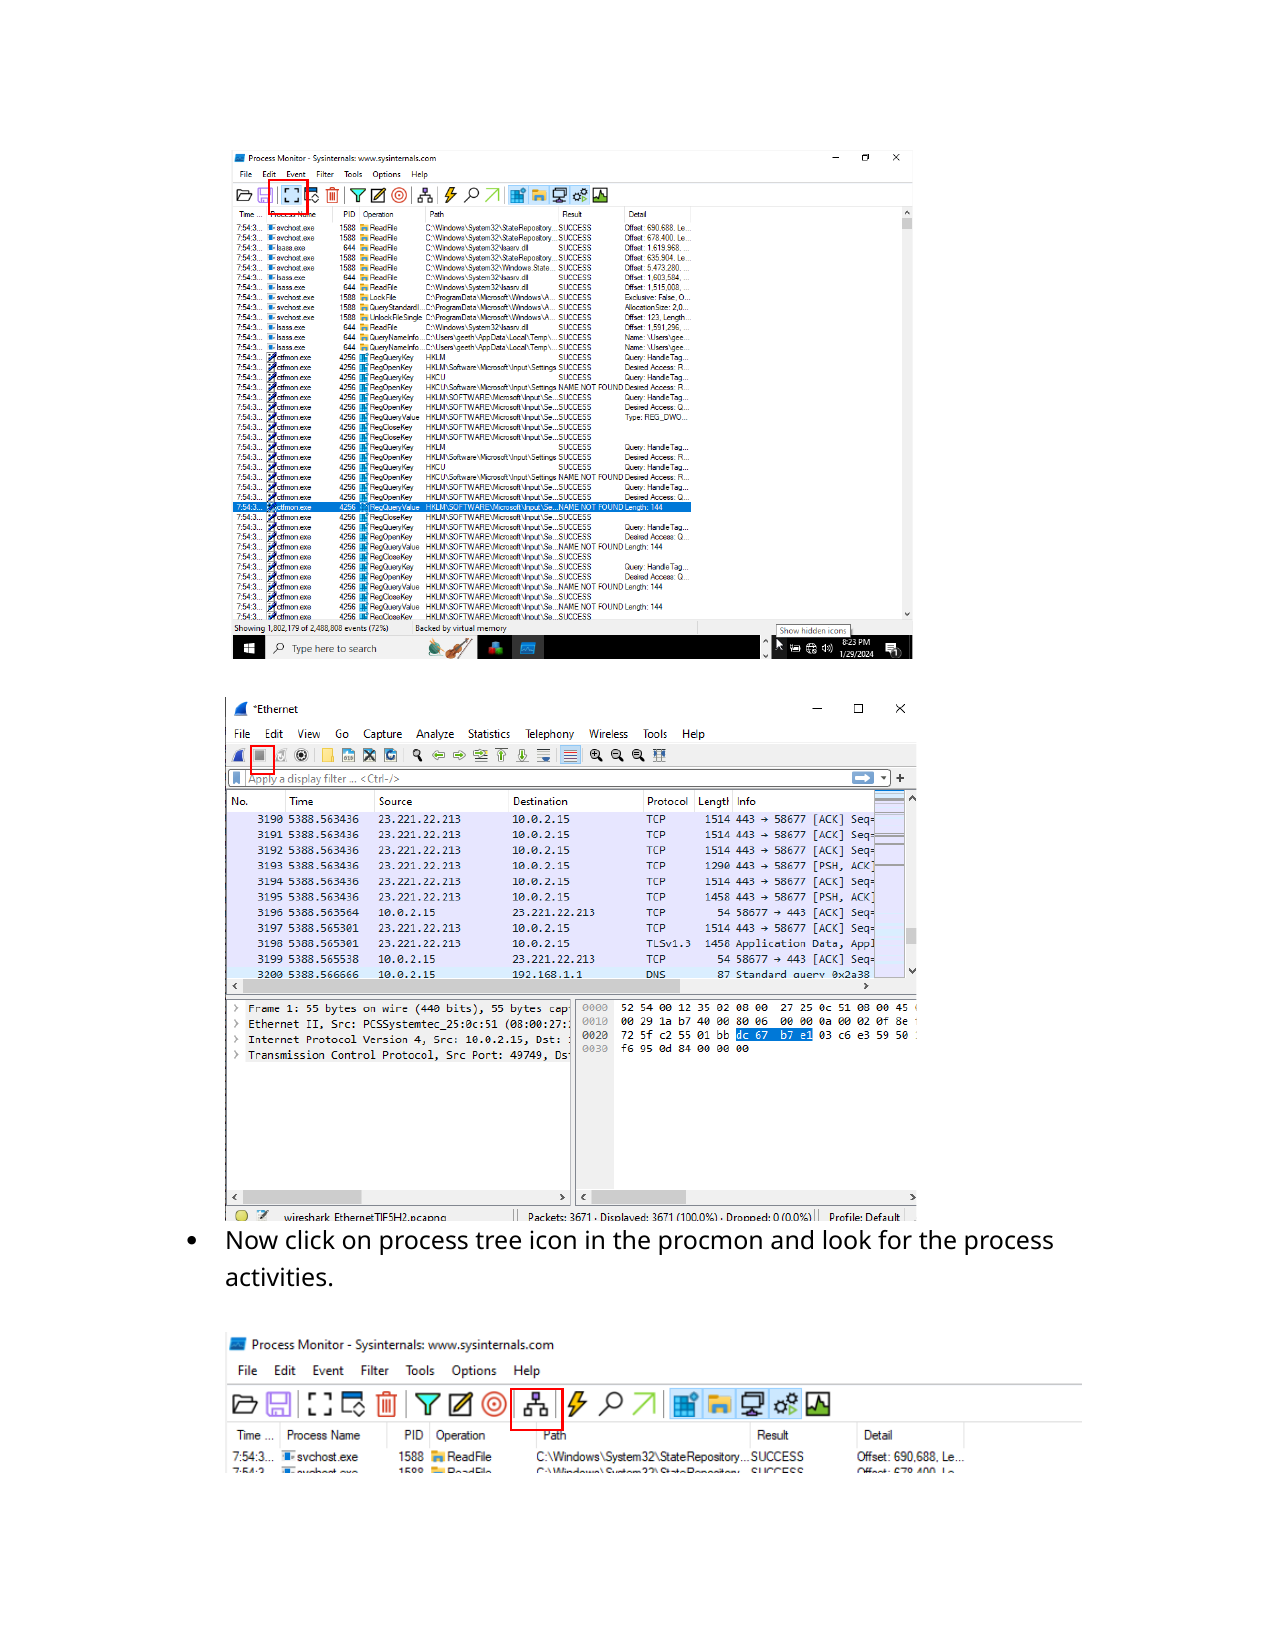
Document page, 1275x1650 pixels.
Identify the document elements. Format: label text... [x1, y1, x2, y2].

picture [231, 150, 913, 659]
picture [225, 697, 917, 1221]
picture [225, 1332, 1082, 1473]
list Now click on process tree icon in the procmon and look for the process activities. [187, 1222, 1125, 1293]
